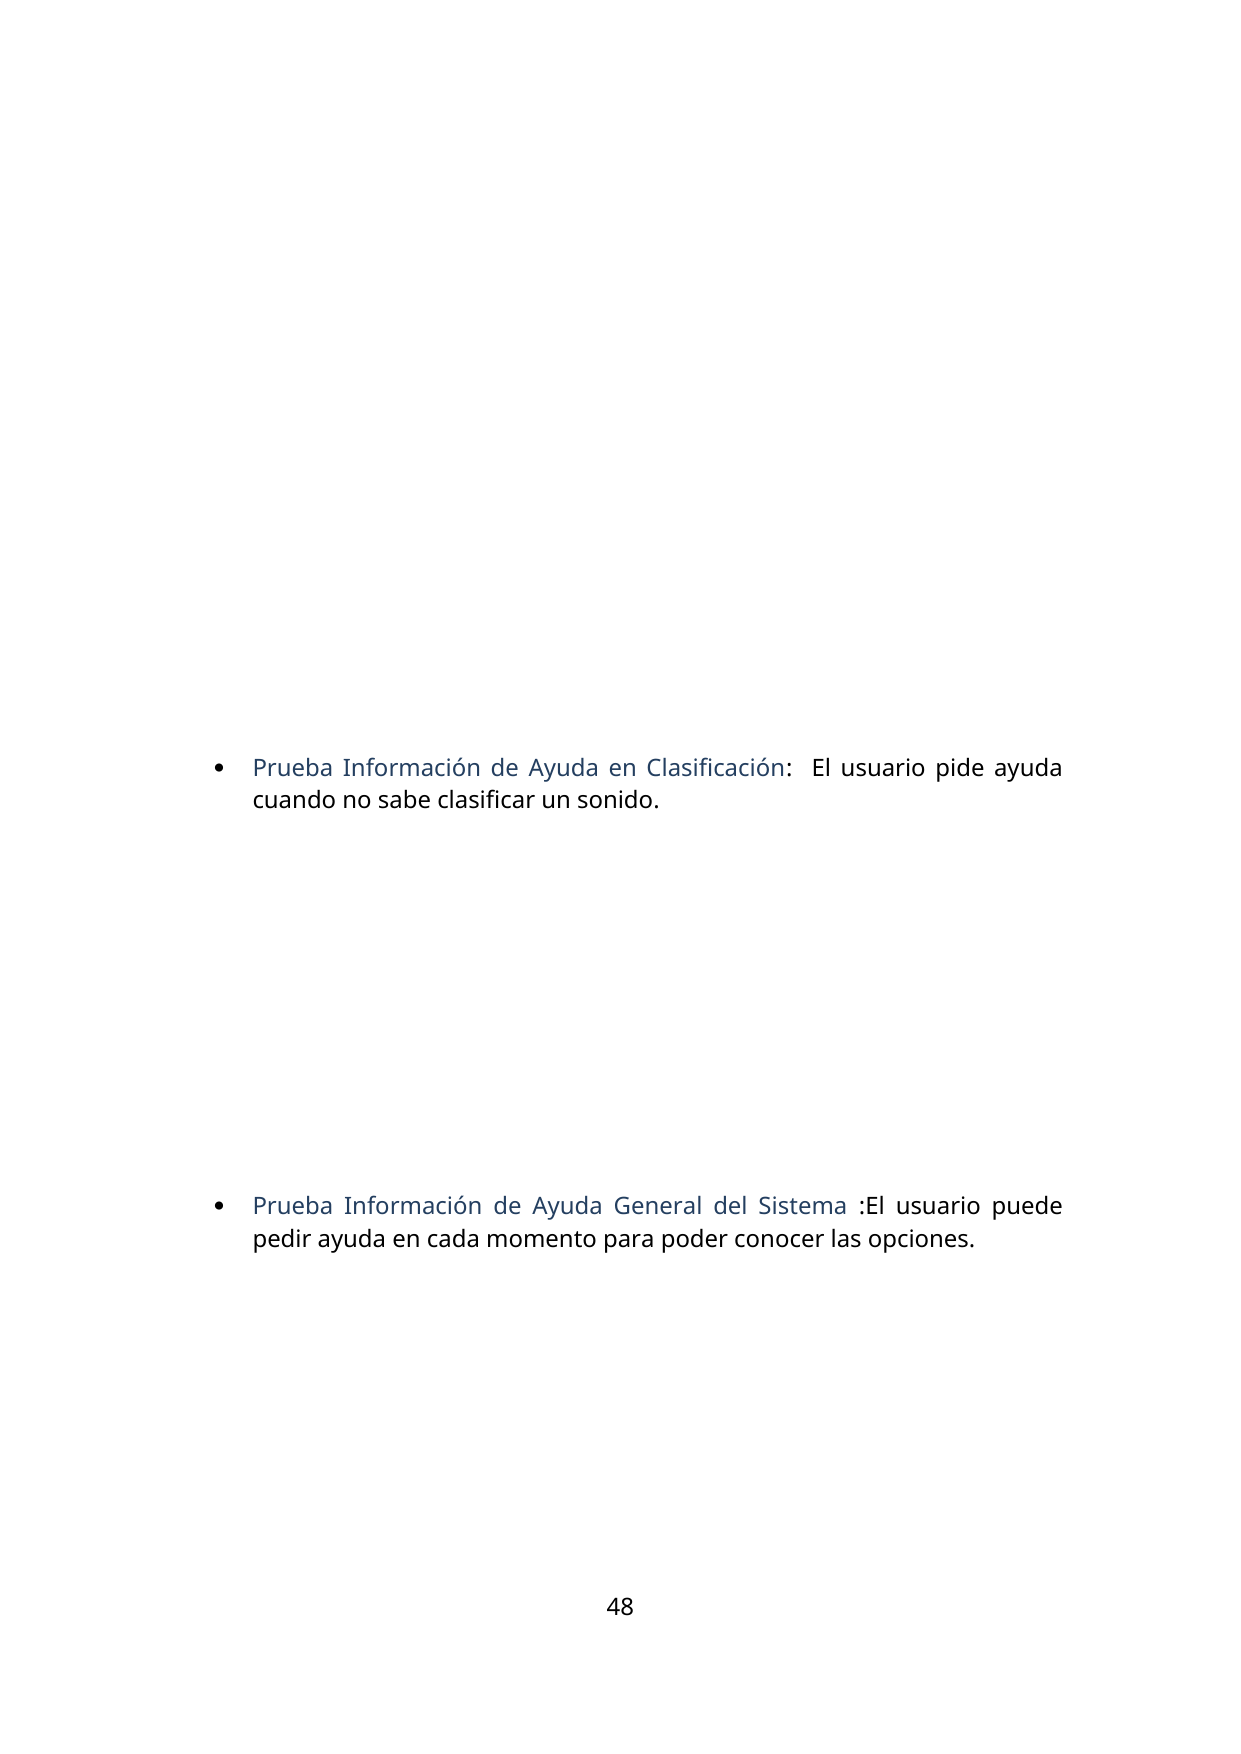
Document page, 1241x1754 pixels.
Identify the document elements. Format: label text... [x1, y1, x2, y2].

list Prueba Información de Ayuda General del Sistema :El usuario puede pedir ayuda en cada momento para poder conocer las opciones. [215, 1189, 1063, 1254]
list Prueba Información de Ayuda en Clasificación: El usuario pide ayuda cuando no sabe clasificar un sonido. [215, 750, 1063, 816]
